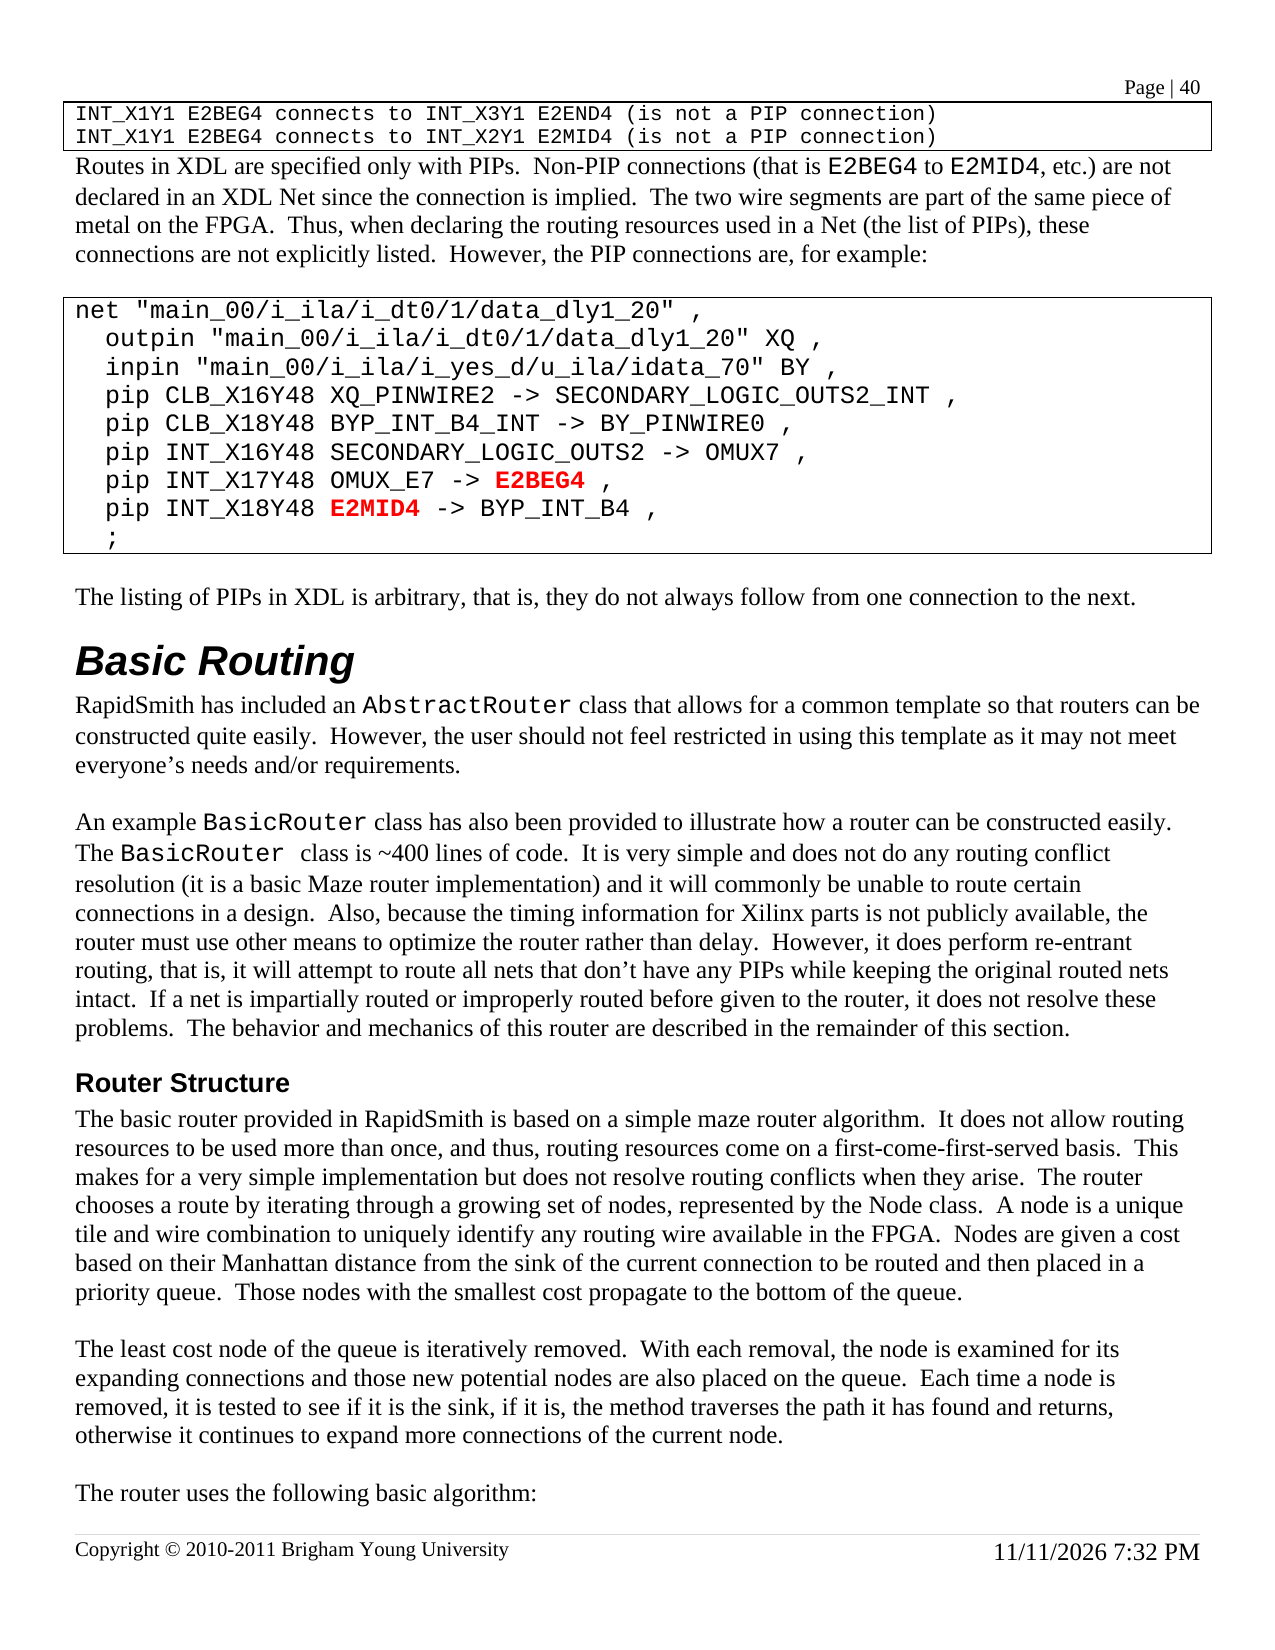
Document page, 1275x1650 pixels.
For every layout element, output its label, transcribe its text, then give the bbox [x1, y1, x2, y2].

text The listing of PIPs in XDL is arbitrary, that is, they do not always follow from one connection to the next. [75, 582, 1200, 611]
text Routes in XDL are specified only with PIPs. Non-PIP connections (that is E2BEG4 to E2MID4, etc.) are not declared in an XDL Net since the connection is implied. The two wire segments are part of the same piece of metal on the FPGA. Thus, when declaring the routing resources used in a Net (the list of PIPs), these connections are not explicitly listed. However, the PIP connections are, for example: [75, 151, 1200, 268]
subtitle Router Structure [75, 1067, 1200, 1098]
table_header net "main_00/i_ila/i_dt0/1/data_dly1_20" , outpin "main_00/i_ila/i_dt0/1/data_dly1_20" XQ , inpin "main_00/i_ila/i_yes_d/u_ila/idata_70" BY , pip CLB_X16Y48 XQ_PINWIRE2 -> SECONDARY_LOGIC_OUTS2_INT , pip CLB_X18Y48 BYP_INT_B4_INT -> BY_PINWIRE0 , pip INT_X16Y48 SECONDARY_LOGIC_OUTS2 -> OMUX7 , pip INT_X17Y48 OMUX_E7 -> E2BEG4 , pip INT_X18Y48 E2MID4 -> BYP_INT_B4 , ; [64, 298, 1211, 553]
text The router uses the following basic algorithm: [75, 1478, 1200, 1507]
text RapidSmith has included an AbstractRouter class that allows for a common template so that routers can be constructed quite easily. However, the user should not feel restricted in using this template as it may not meet everyone’s needs and/or requirements. [75, 690, 1200, 779]
text An example BasicRouter class has also been provided to illustrate how a router can be constructed easily. The BasicRouter class is ~400 lines of code. It is very simple and does not do any routing conflict resolution (it is a basic Maze router implementation) and it will commonly be unable to route certain connections in a design. Also, because the timing information for Xilinx parts is not publicly available, the router must use other means to optimize the router rather than delay. However, it does perform re-entrant routing, that is, it will attempt to route all nets that don’t have any PIPs while keeping the original routed nets intact. If a net is impartially routed or improperly routed before given to the router, it does not resolve these problems. The behavior and mechanics of this router are described in the remainder of this section. [75, 807, 1200, 1042]
text The basic router provided in RapidSmith is based on a simple maze router algorithm. It does not allow routing resources to be used more than once, and thus, routing resources come on a first-come-first-served basis. This makes for a very simple implementation but does not resolve routing conflicts when they arise. The router chooses a route by iterating through a growing set of nodes, represented by the Node class. A node is a unique tile and wire combination to uniquely identify any routing wire available in the FPGA. Nodes are given a cost based on their Manhattan distance from the sink of the current connection to be routed and then placed in a priority queue. Those nodes with the smallest cost propagate to the bottom of the queue. [75, 1104, 1200, 1305]
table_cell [64, 103, 1211, 150]
text The least cost node of the queue is iteratively removed. With each removal, the node is examined for its expanding connections and those new potential nodes are also placed on the queue. Each time a node is removed, it is tested to see if it is the sink, if it is, the method traverses the path it has found and returns, otherwise it continues to expand more connections of the current node. [75, 1334, 1200, 1449]
subtitle Basic Routing [75, 636, 1200, 684]
